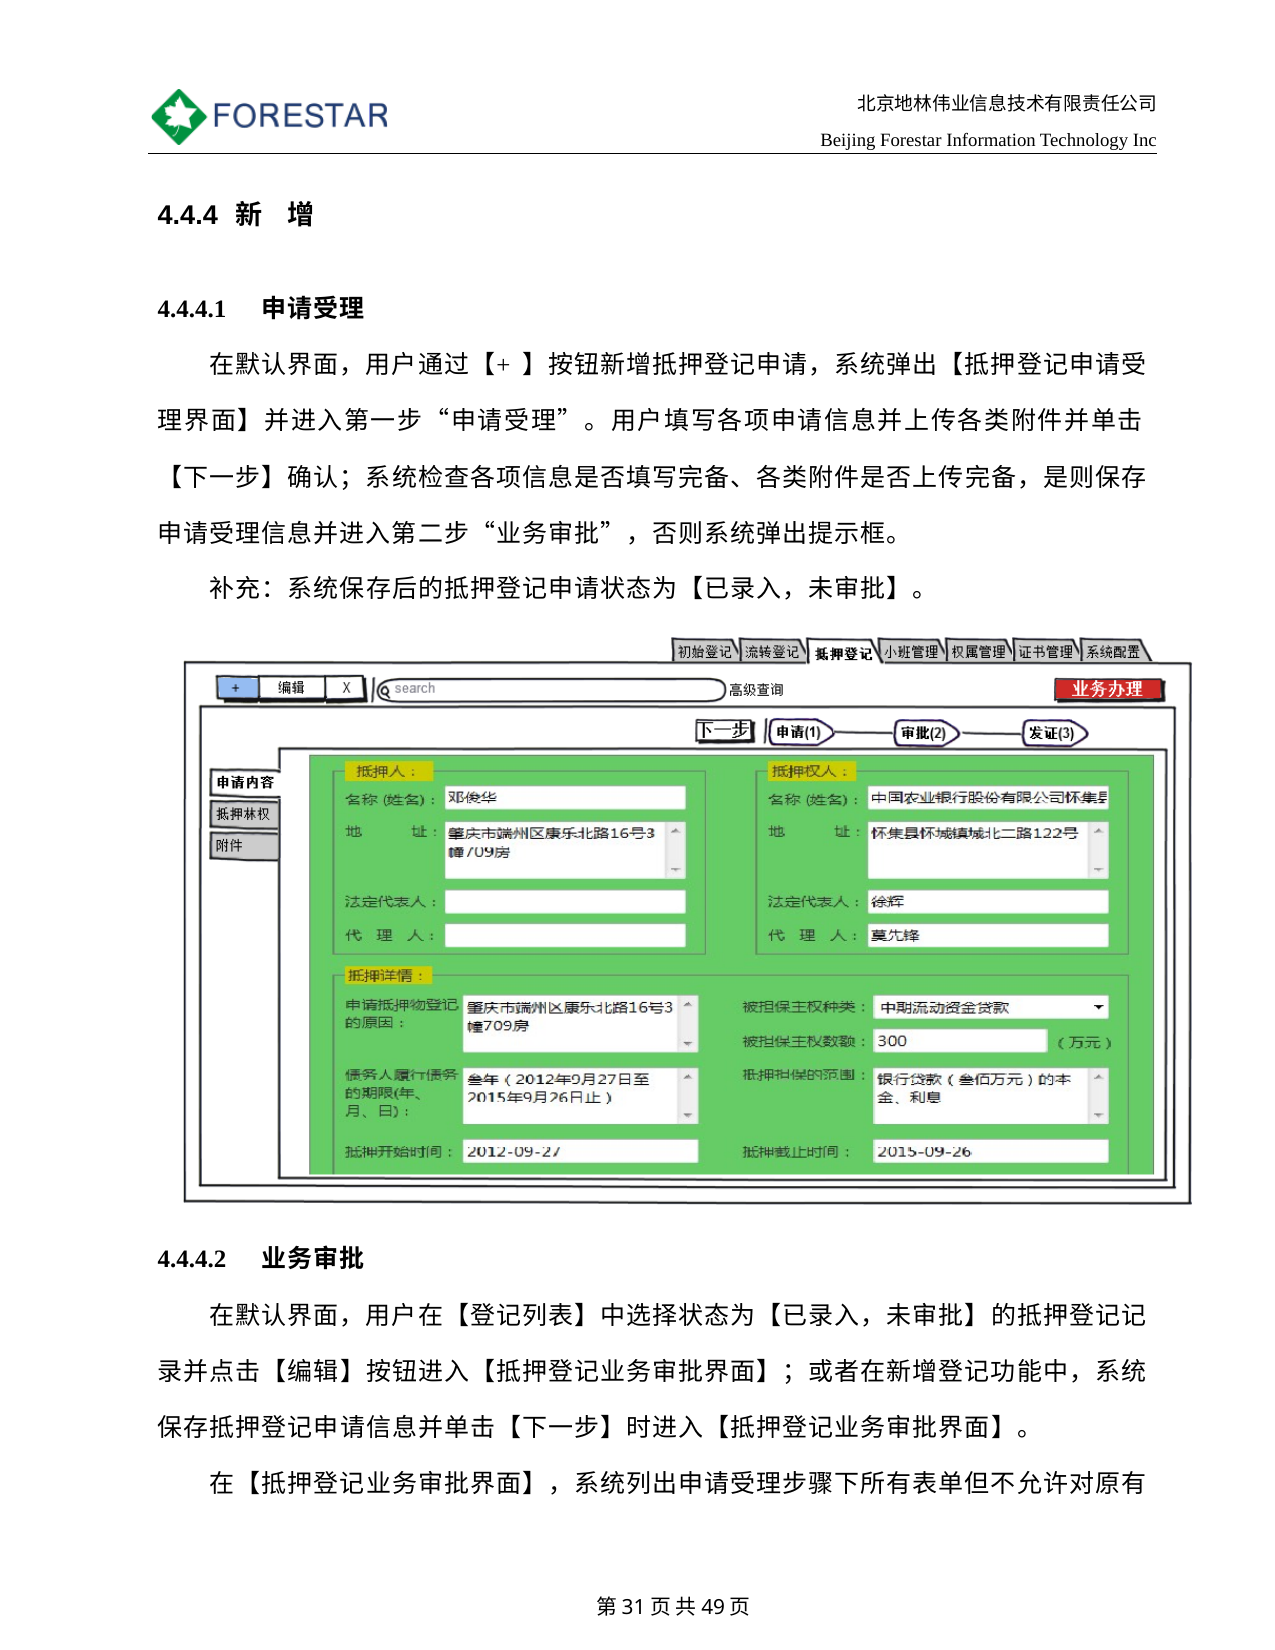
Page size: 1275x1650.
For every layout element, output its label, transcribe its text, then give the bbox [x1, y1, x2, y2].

text 在默认界面，用户在【登记列表】中选择状态为【已录入，未审批】的抵押登记记录并点击【编辑】按钮进入【抵押登记业务审批界面】；或者在新增登记功能中，系统保存抵押登记申请信息并单击【下一步】时进入【抵押登记业务审批界面】。 [157, 1294, 1147, 1444]
text 在默认界面，用户通过【+】按钮新增抵押登记申请，系统弹出【抵押登记申请受理界面】并进入第一步“申请受理”。用户填写各项申请信息并上传各类附件并单击【下一步】确认；系统检查各项信息是否填写完备、各类附件是否上传完备，是则保存申请受理信息并进入第二步“业务审批”，否则系统弹出提示框。 [157, 344, 1147, 550]
picture [151, 89, 388, 145]
subtitle 申请受理 [156, 288, 1147, 325]
subtitle 新增 [157, 175, 1147, 250]
subtitle 业务审批 [156, 1238, 1147, 1276]
picture [183, 637, 1193, 1205]
text 在【抵押登记业务审批界面】，系统列出申请受理步骤下所有表单但不允许对原有信息进行编辑。用户在【抵押登记业务审批界面】填写用关业务审批信息并单击【下一步】确认；系统检查各项信息是否填写完备，是则保存业务审批信息并进入第三步“制证打证”，否则系统弹出提示框。 [157, 1463, 1147, 1500]
text 补充：系统保存后的抵押登记申请状态为【已录入，未审批】。 [157, 568, 1147, 606]
